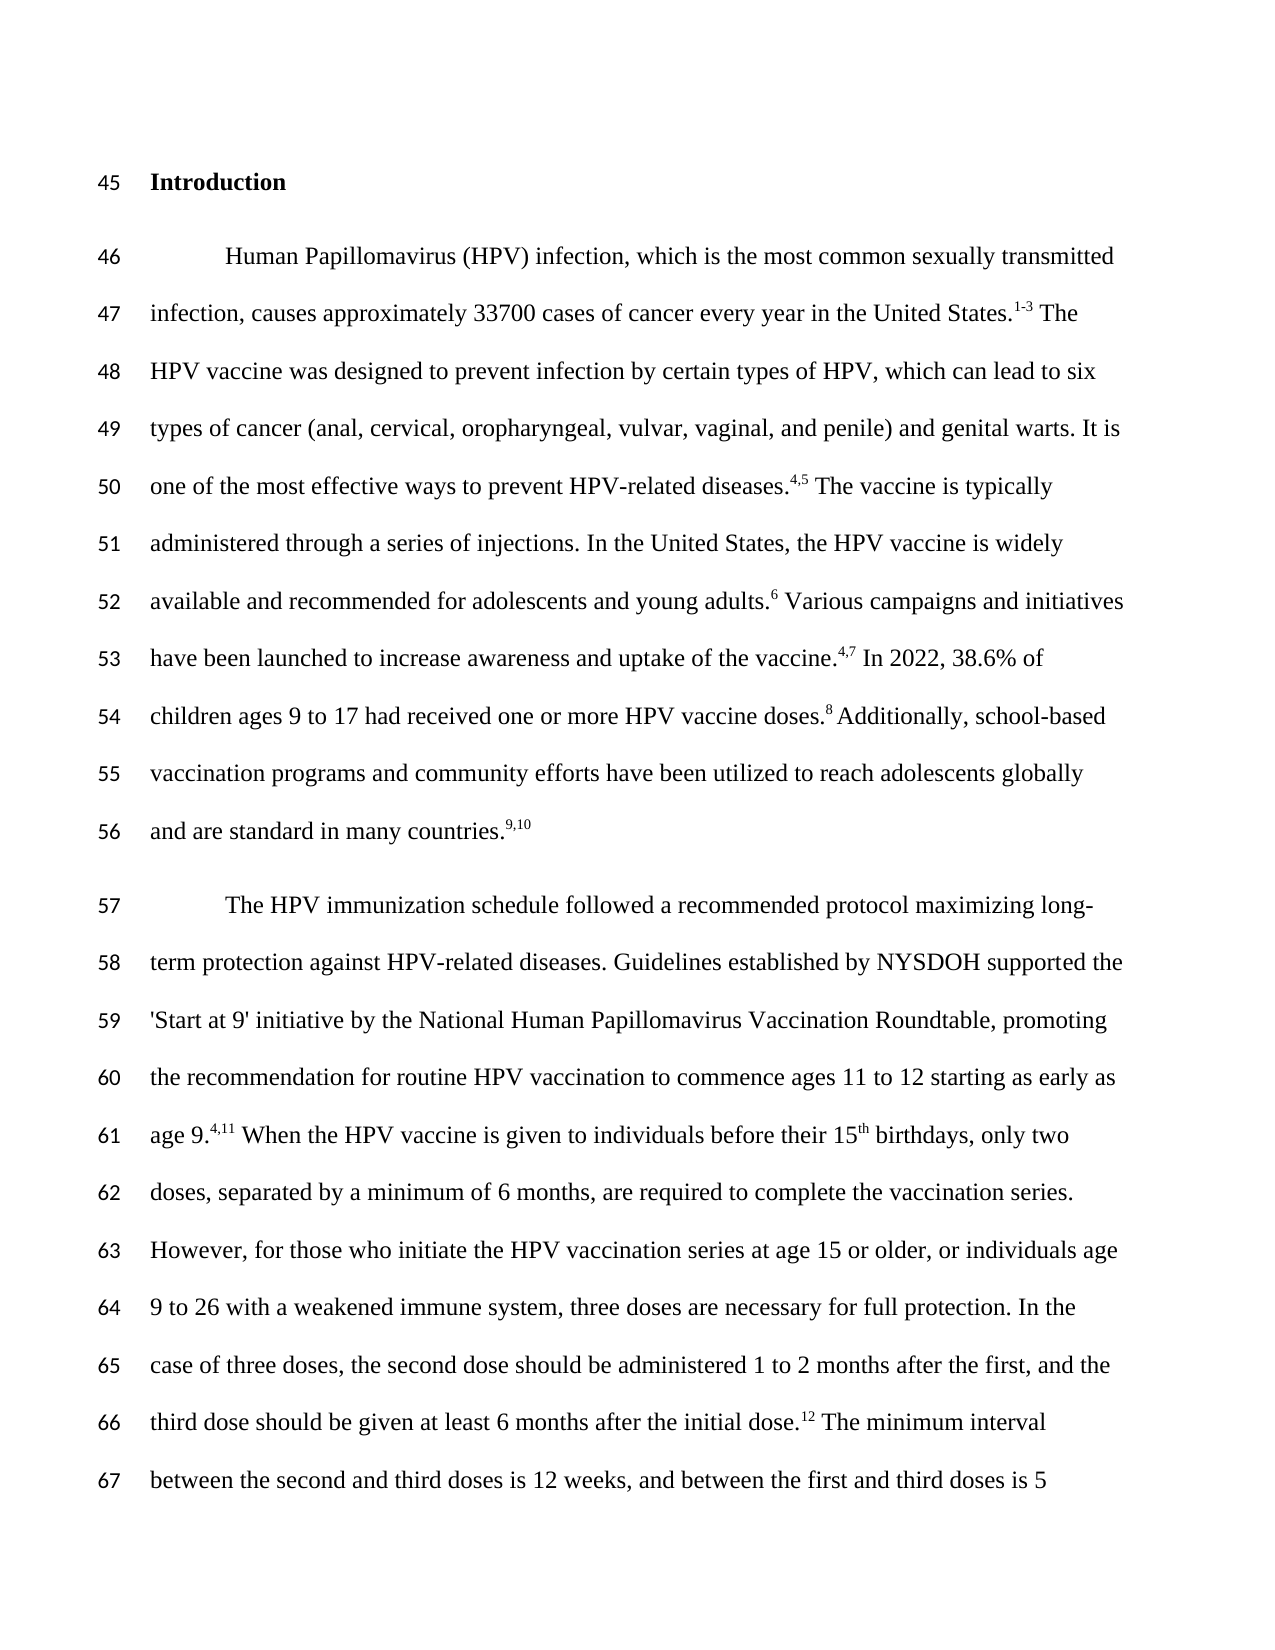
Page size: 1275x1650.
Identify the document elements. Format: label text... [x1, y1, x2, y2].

text Human Papillomavirus (HPV) infection, which is the most common sexually transmitted infection, causes approximately 33700 cases of cancer every year in the United States.1-23 The HPV vaccine was designed to prevent infection by certain types of HPV, which can lead to six types of cancer (anal, cervical, oropharyngeal, vulvar, vaginal, and penile) and genital warts. It is one of the most effective ways to prevent HPV-related diseases.4,5 The vaccine is typically administered through a series of injections. In the United States, the HPV vaccine is widely available and recommended for adolescents and young adults.6 Various campaigns and initiatives have been launched to increase awareness and uptake of the vaccine.4,7 In 2022, 38.6% of children ages 9 to 17 had received one or more HPV vaccine doses.8 Additionally, school-based vaccination programs and community efforts have been utilized to reach adolescents globally and are standard in many countries.9,10 [150, 241, 1125, 844]
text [150, 890, 1125, 1494]
text Introduction [150, 167, 1125, 195]
